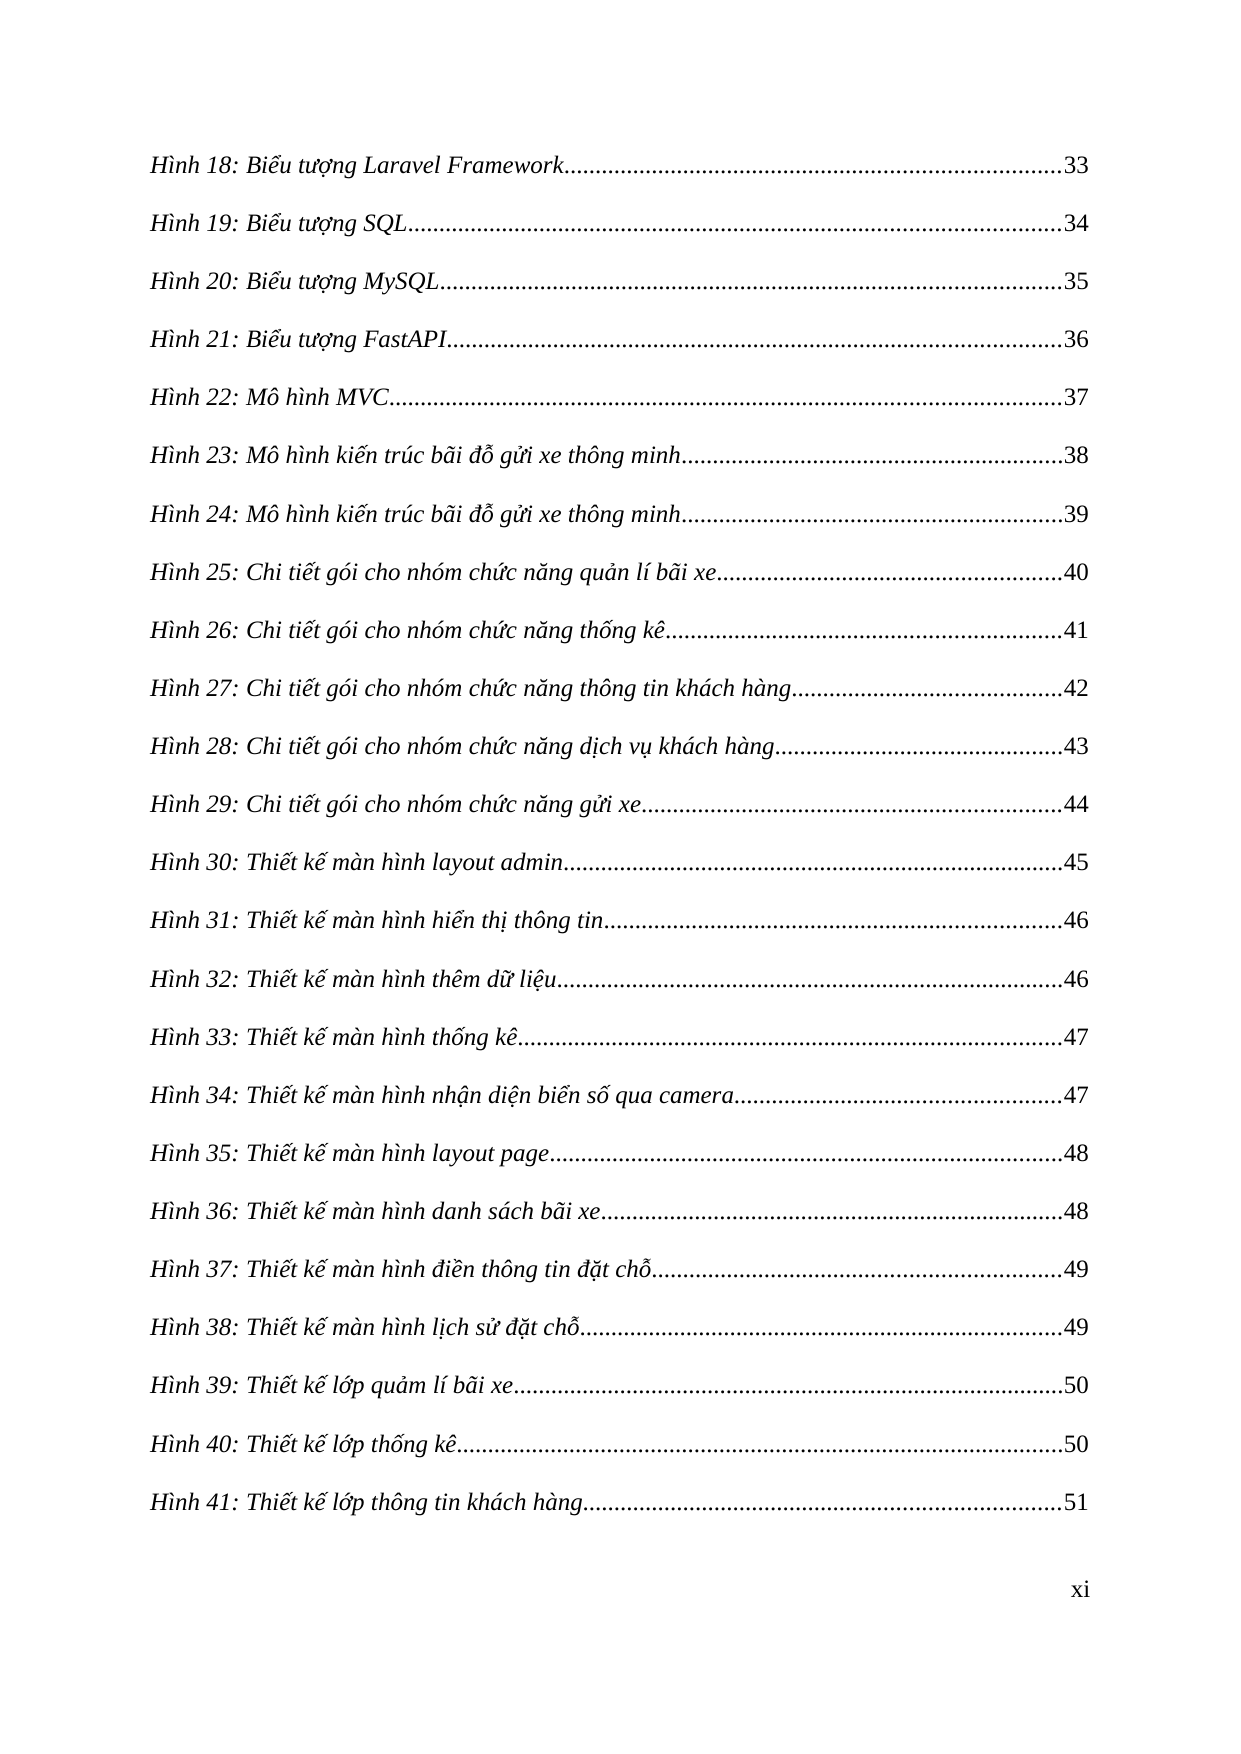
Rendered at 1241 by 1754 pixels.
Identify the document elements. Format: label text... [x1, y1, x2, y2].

text Hình 24: Mô hình kiến trúc bãi đỗ gửi xe thông minh 39 [150, 499, 1090, 527]
text Hình 18: Biểu tượng Laravel Framework 33 [150, 150, 1090, 179]
text Hình 35: Thiết kế màn hình layout page 48 [150, 1138, 1090, 1167]
text Hình 38: Thiết kế màn hình lịch sử đặt chỗ 49 [150, 1312, 1090, 1341]
text Hình 30: Thiết kế màn hình layout admin 45 [150, 847, 1090, 876]
text Hình 21: Biểu tượng FastAPI 36 [150, 324, 1090, 353]
text Hình 19: Biểu tượng SQL 34 [150, 208, 1090, 237]
text Hình 29: Chi tiết gói cho nhóm chức năng gửi xe 44 [150, 789, 1090, 818]
text Hình 25: Chi tiết gói cho nhóm chức năng quản lí bãi xe 40 [150, 557, 1090, 586]
text Hình 37: Thiết kế màn hình điền thông tin đặt chỗ 49 [150, 1254, 1090, 1283]
text Hình 34: Thiết kế màn hình nhận diện biển số qua camera 47 [150, 1080, 1090, 1109]
text Hình 27: Chi tiết gói cho nhóm chức năng thông tin khách hàng 42 [150, 673, 1090, 702]
text Hình 40: Thiết kế lớp thống kê 50 [150, 1429, 1090, 1457]
text Hình 39: Thiết kế lớp quảm lí bãi xe 50 [150, 1371, 1090, 1399]
text Hình 22: Mô hình MVC 37 [150, 382, 1090, 411]
text Hình 28: Chi tiết gói cho nhóm chức năng dịch vụ khách hàng 43 [150, 731, 1090, 760]
text Hình 26: Chi tiết gói cho nhóm chức năng thống kê 41 [150, 615, 1090, 644]
text Hình 41: Thiết kế lớp thông tin khách hàng 51 [150, 1487, 1090, 1516]
text Hình 33: Thiết kế màn hình thống kê 47 [150, 1022, 1090, 1051]
text Hình 31: Thiết kế màn hình hiển thị thông tin 46 [150, 906, 1090, 934]
text Hình 32: Thiết kế màn hình thêm dữ liệu 46 [150, 964, 1090, 992]
text Hình 23: Mô hình kiến trúc bãi đỗ gửi xe thông minh 38 [150, 441, 1090, 469]
text Hình 20: Biểu tượng MySQL 35 [150, 266, 1090, 295]
text Hình 36: Thiết kế màn hình danh sách bãi xe 48 [150, 1196, 1090, 1225]
